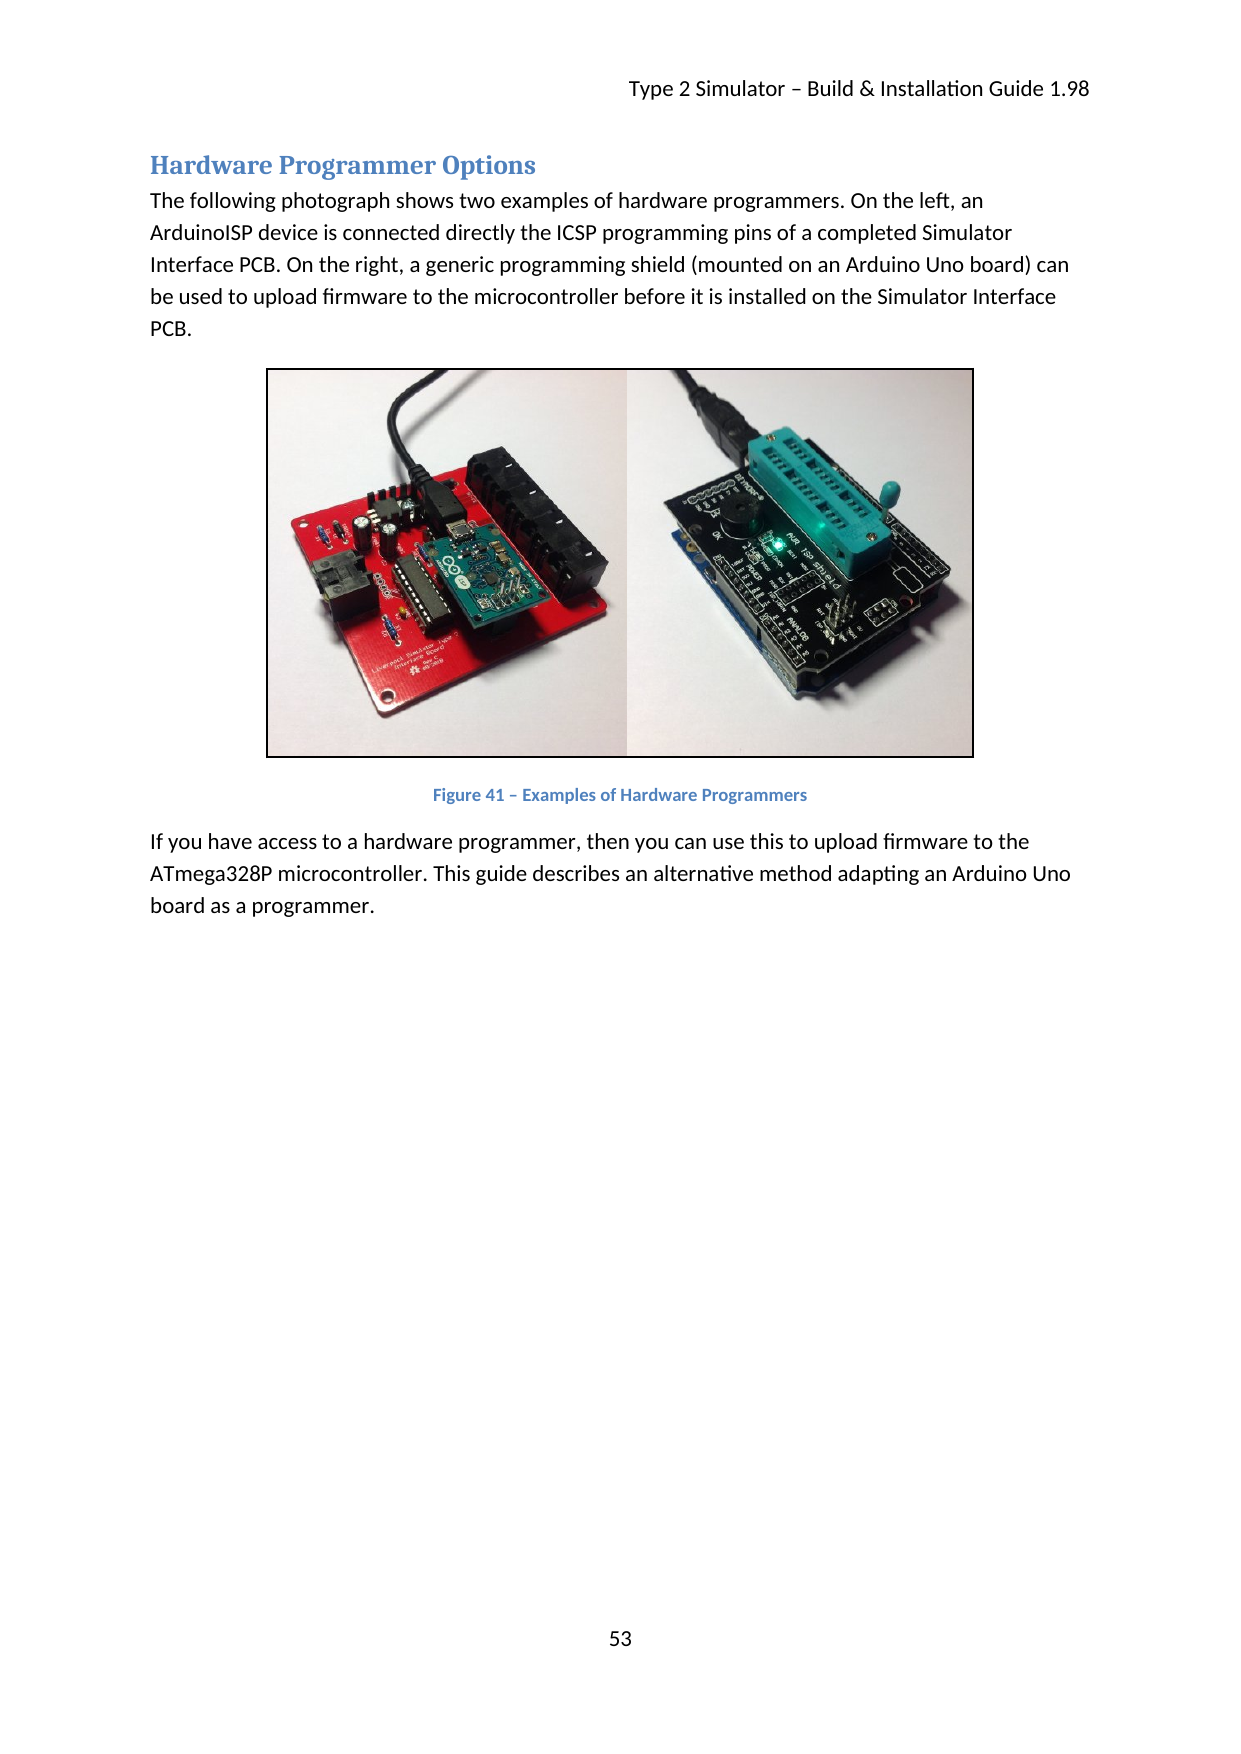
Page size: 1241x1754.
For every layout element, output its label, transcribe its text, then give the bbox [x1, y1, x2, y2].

text If you have access to a hardware programmer, then you can use this to upload firmware to the ATmega328P microcontroller. This guide describes an alternative method adapting an Arduino Uno board as a programmer. [150, 827, 1090, 919]
text The following photograph shows two examples of hardware programmers. On the left, an ArduinoISP device is connected directly the ICSP programming pins of a completed Simulator Interface PCB. On the right, a generic programming shield (mounted on an Arduino Uno board) can be used to upload firmware to the microcontroller before it is installed on the Simulator Interface PCB. [150, 186, 1090, 342]
subtitle Hardware Programmer Options [150, 150, 1090, 181]
text Figure – Examples of Hardware Programmers [150, 783, 1090, 806]
picture [268, 370, 972, 756]
